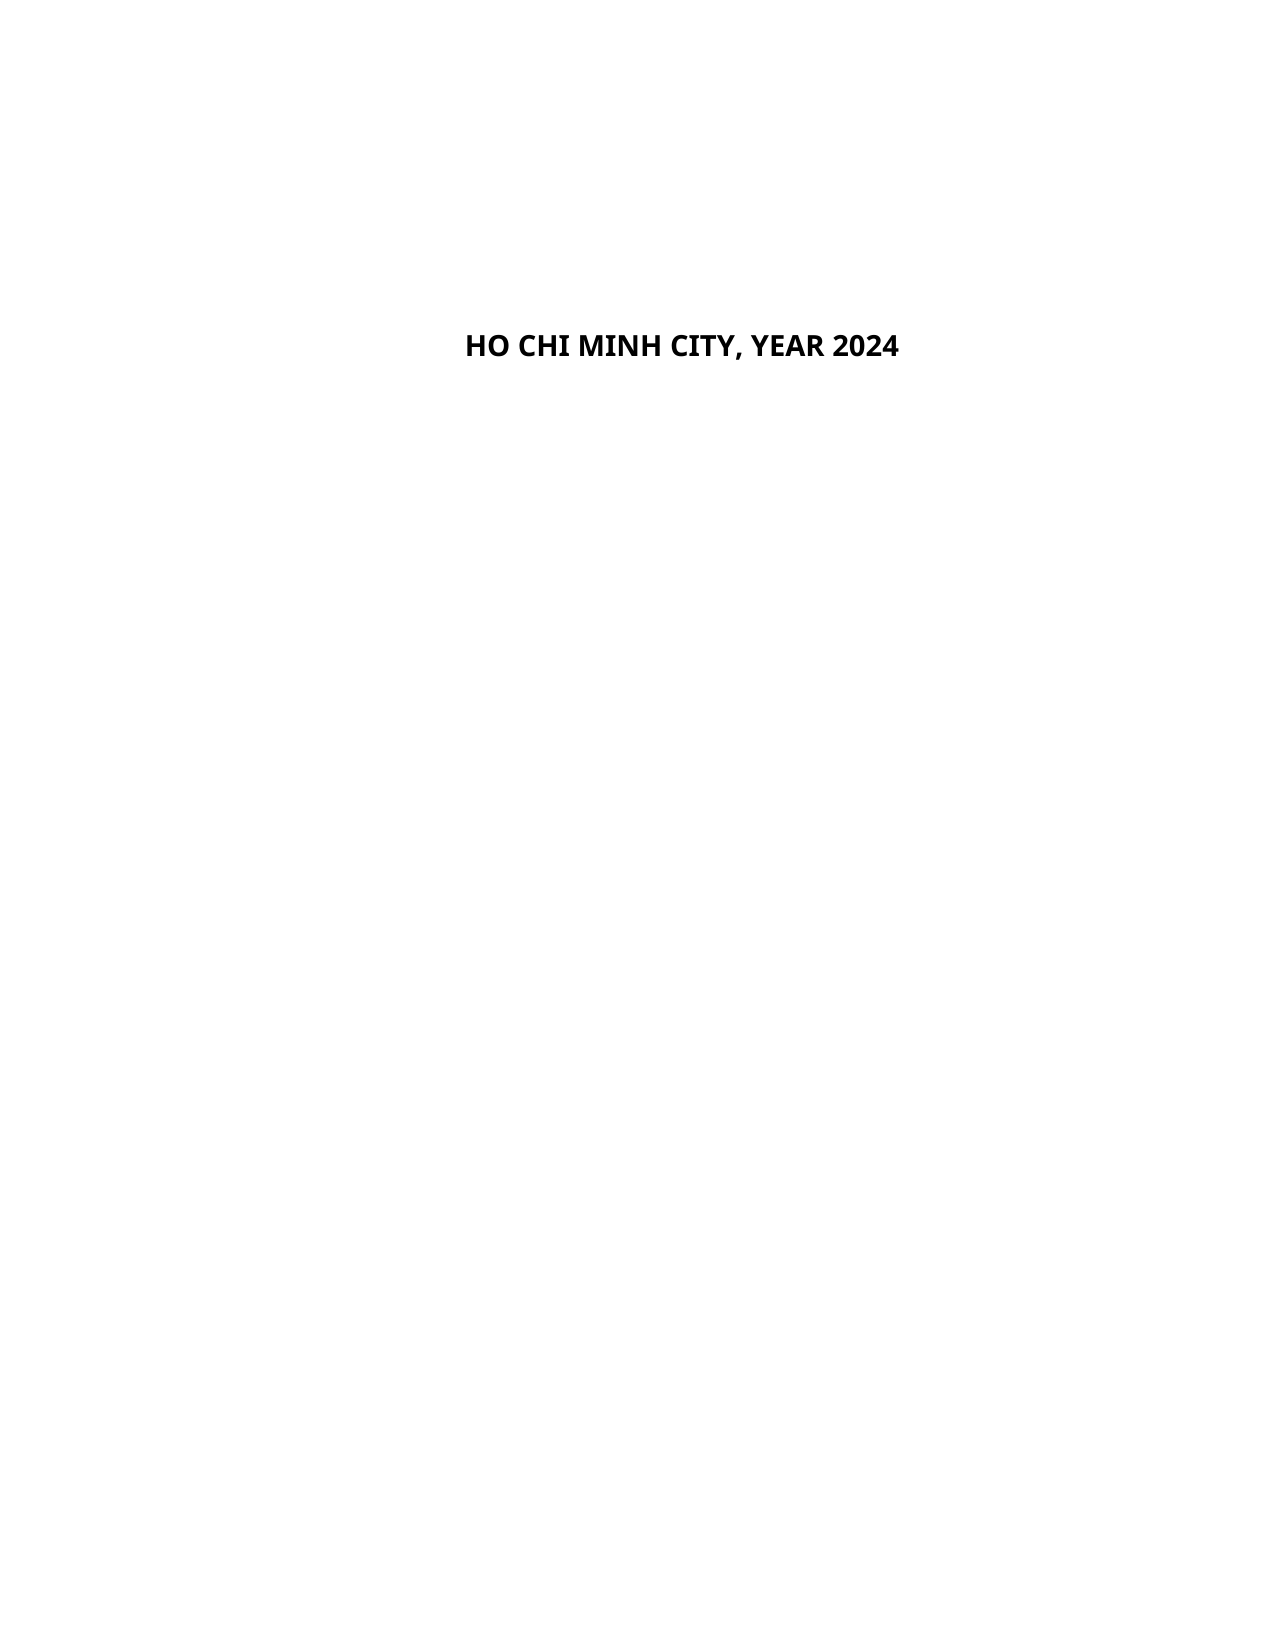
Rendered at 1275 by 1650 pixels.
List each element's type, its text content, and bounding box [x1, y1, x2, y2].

text HO CHI MINH CITY, YEAR 2024 [207, 326, 1157, 365]
